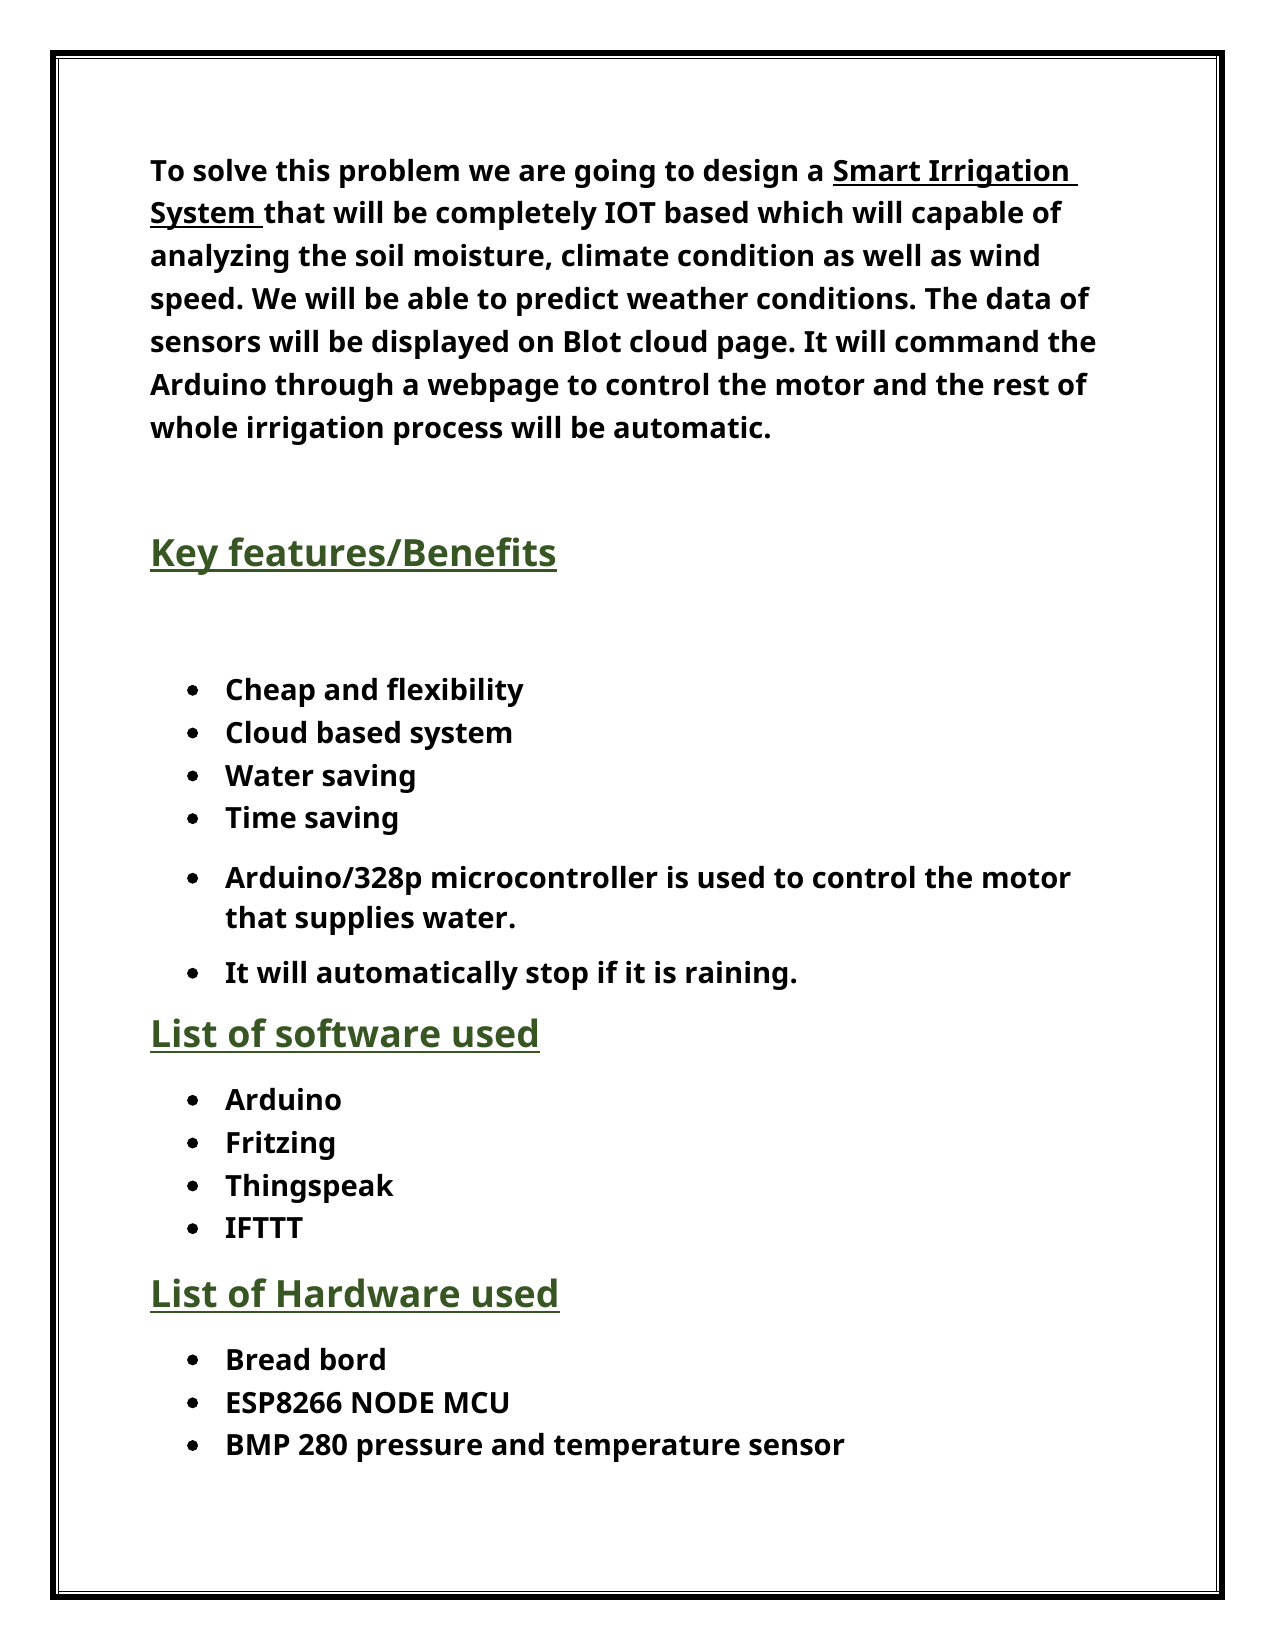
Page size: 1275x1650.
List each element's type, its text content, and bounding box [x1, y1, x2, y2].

text List of software used [150, 1008, 1125, 1059]
list ESP8266 NODE MCU [187, 1382, 1125, 1422]
list IFTTT [187, 1208, 1125, 1247]
list BMP 280 pressure and temperature sensor [187, 1425, 1125, 1464]
list Thingspeak [187, 1165, 1125, 1205]
list Bread bord [187, 1339, 1125, 1379]
list Cloud based system [187, 712, 1125, 752]
text List of Hardware used [150, 1267, 1125, 1318]
list Arduino [187, 1079, 1125, 1119]
list Time saving [187, 798, 1125, 837]
text Key features/Benefits [150, 526, 1125, 577]
list Cheap and flexibility [187, 669, 1125, 709]
list Arduino/328p microcontroller is used to control the motor that supplies water. [187, 857, 1125, 937]
list Fritzing [187, 1122, 1125, 1162]
list It will automatically stop if it is raining. [187, 952, 1125, 992]
text To solve this problem we are going to design a Smart Irrigation System that will be completely IOT based which will capable of analyzing the soil moisture, climate condition as well as wind speed. We will be able to predict weather conditions. The data of sensors will be displayed on Blot cloud page. It will command the Arduino through a webpage to control the motor and the rest of whole irrigation process will be automatic. [150, 150, 1125, 447]
list Water saving [187, 755, 1125, 795]
